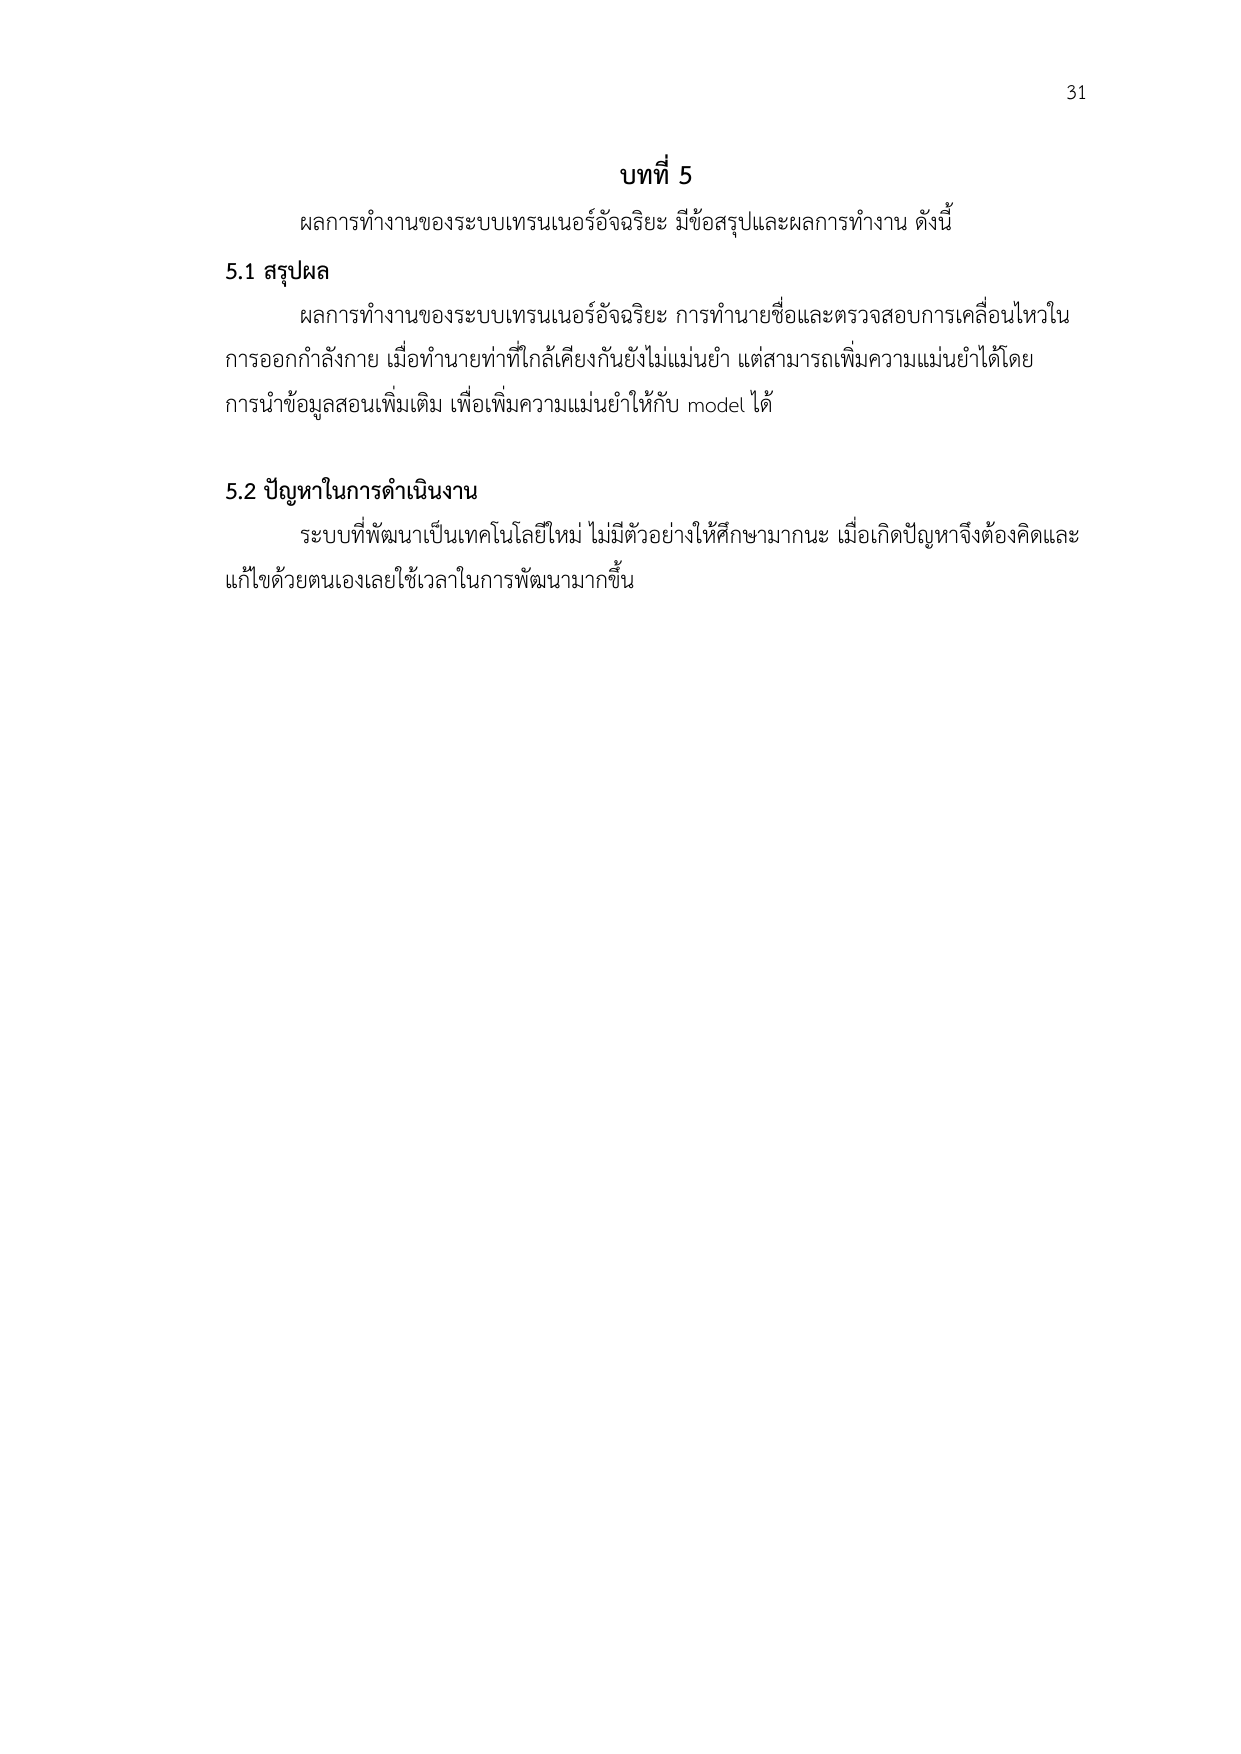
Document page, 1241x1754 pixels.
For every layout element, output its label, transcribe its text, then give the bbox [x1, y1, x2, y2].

subtitle บทที่ 5 [225, 151, 1087, 201]
subtitle 5.2 ปัญหาในการดำเนินงาน [225, 470, 1087, 515]
text ผลการทำงานของระบบเทรนเนอร์อัจฉริยะ การทำนายชื่อและตรวจสอบการเคลื่อนไหวในการออกกำลังกาย เมื่อทำนายท่าที่ใกล้เคียงกันยังไม่แม่นยำ แต่สามารถเพิ่มความแม่นยำได้โดยการนำข้อมูลสอนเพิ่มเติม เพื่อเพิ่มความแม่นยำให้กับ model ได้ [225, 294, 1087, 427]
text ระบบที่พัฒนาเป็นเทคโนโลยีใหม่ ไม่มีตัวอย่างให้ศึกษามากนะ เมื่อเกิดปัญหาจึงต้องคิดและแก้ไขด้วยตนเองเลยใช้เวลาในการพัฒนามากขึ้น [225, 515, 1087, 603]
subtitle 5.1 สรุปผล [225, 250, 1087, 294]
text ผลการทำงานของระบบเทรนเนอร์อัจฉริยะ มีข้อสรุปและผลการทำงาน ดังนี้ [225, 201, 1087, 246]
